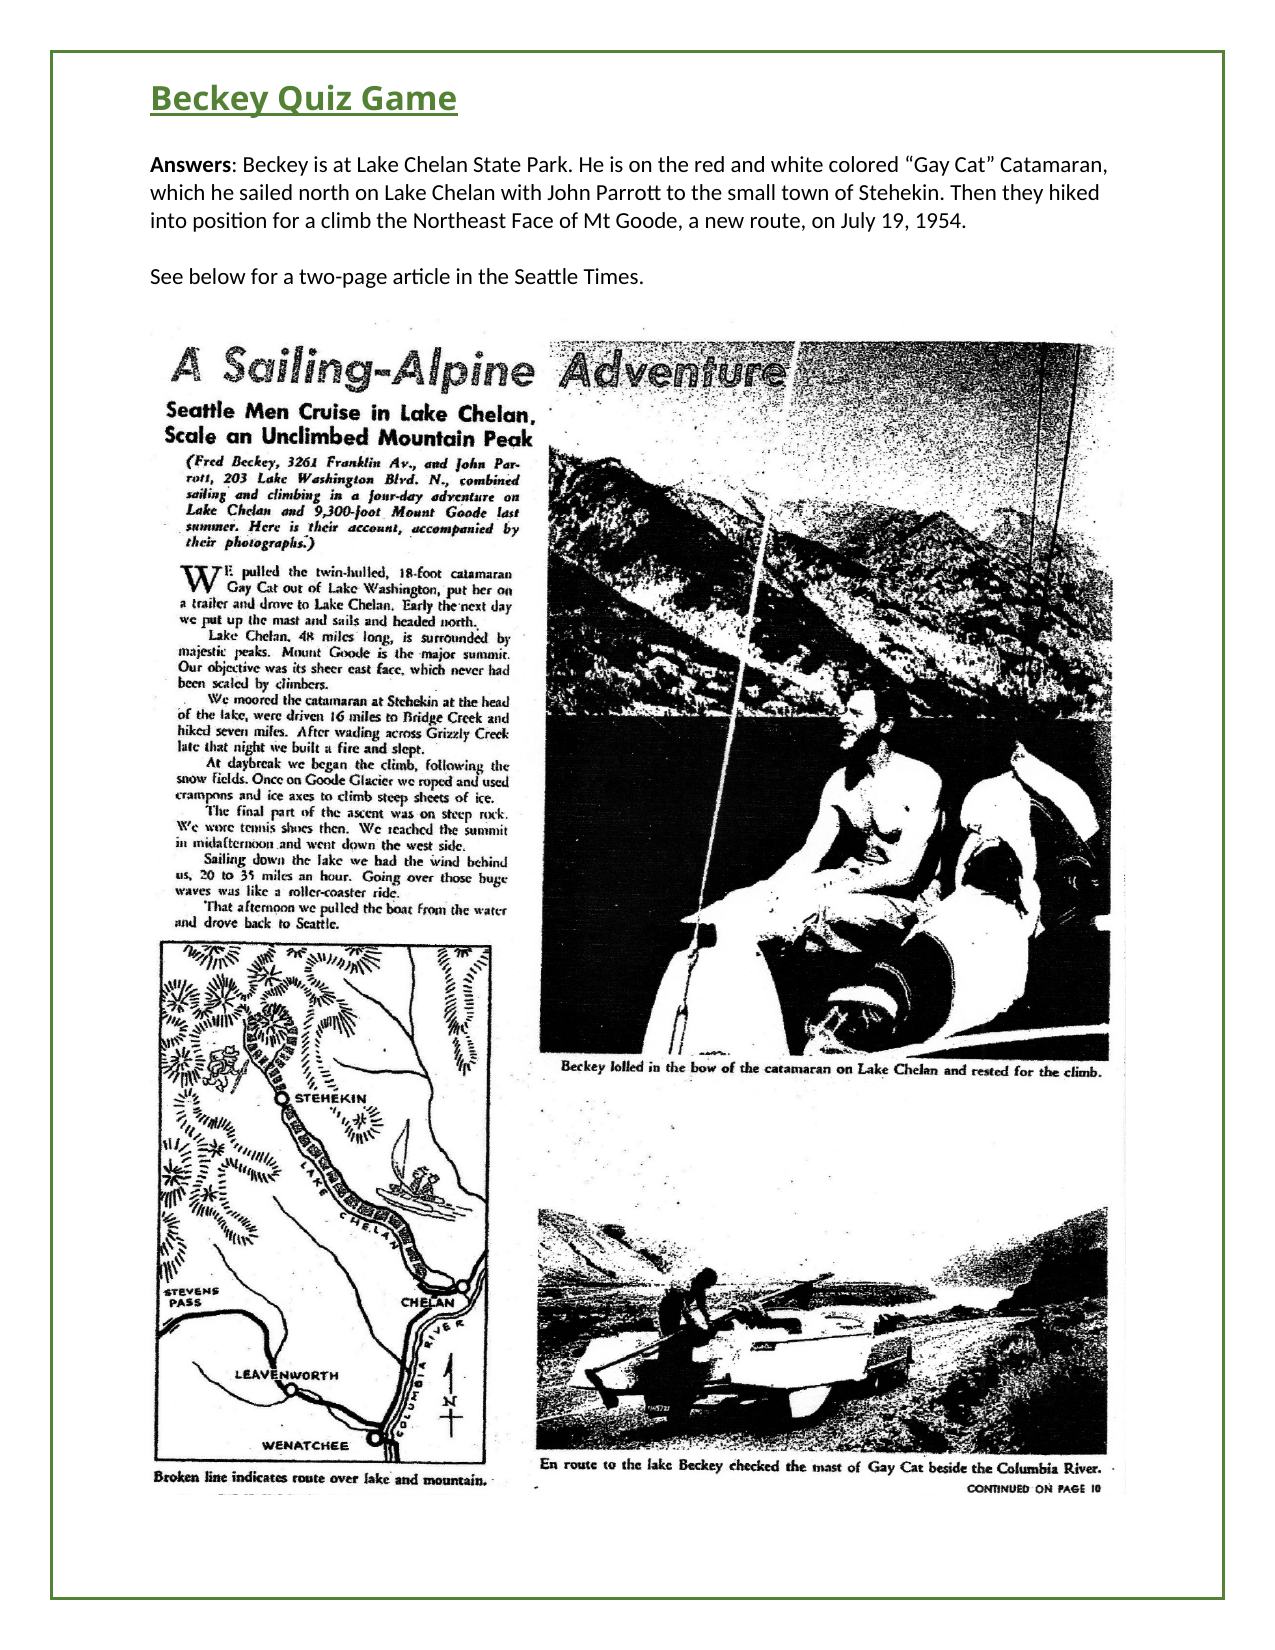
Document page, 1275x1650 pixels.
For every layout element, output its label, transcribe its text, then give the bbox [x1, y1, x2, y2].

text See below for a two-page article in the Seattle Times. [150, 262, 1125, 290]
picture [150, 318, 1125, 1495]
text Answers: Beckey is at Lake Chelan State Park. He is on the red and white colored “Gay Cat” Catamaran, which he sailed north on Lake Chelan with John Parrott to the small town of Stehekin. Then they hiked into position for a climb the Northeast Face of Mt Goode, a new route, on July 19, 1954. [150, 150, 1125, 234]
